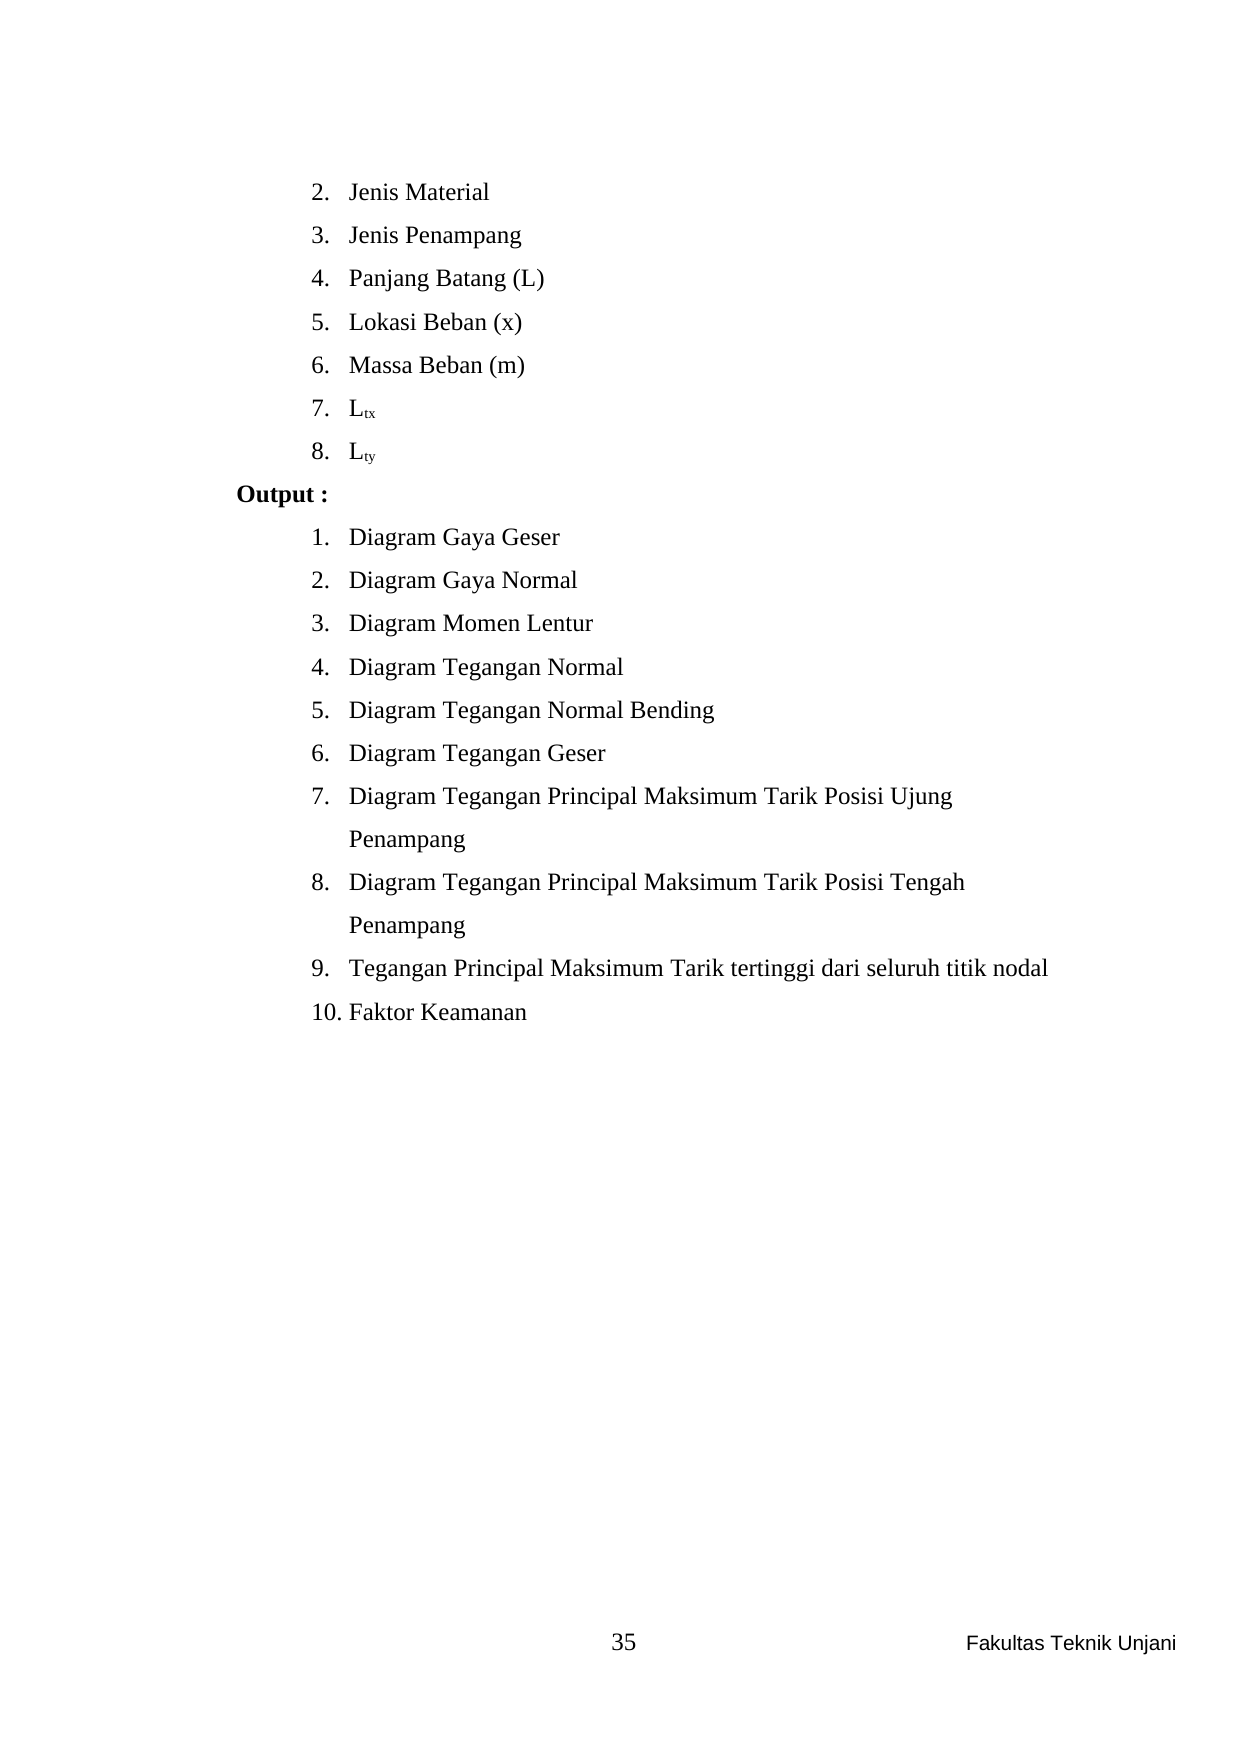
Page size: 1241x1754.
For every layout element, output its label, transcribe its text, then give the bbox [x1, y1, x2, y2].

text Output : [236, 479, 1063, 508]
list Lokasi Beban (x) [311, 307, 1063, 335]
list Jenis Penampang [311, 220, 1063, 249]
list Diagram Gaya Normal [311, 565, 1063, 594]
list Diagram Tegangan Normal Bending [311, 695, 1063, 723]
list Faktor Keamanan [311, 997, 1063, 1025]
list Diagram Tegangan Normal [311, 652, 1063, 680]
list Ltx [311, 393, 1063, 422]
list Tegangan Principal Maksimum Tarik tertinggi dari seluruh titik nodal [311, 953, 1063, 982]
list Jenis Material [311, 177, 1063, 206]
list Diagram Gaya Geser [311, 522, 1063, 551]
list Diagram Tegangan Geser [311, 738, 1063, 767]
list Diagram Tegangan Principal Maksimum Tarik Posisi Ujung Penampang [311, 781, 1063, 853]
list Lty [311, 436, 1063, 465]
list Diagram Tegangan Principal Maksimum Tarik Posisi Tengah Penampang [311, 867, 1063, 939]
list Panjang Batang (L) [311, 263, 1063, 292]
list Diagram Momen Lentur [311, 608, 1063, 637]
list Massa Beban (m) [311, 350, 1063, 378]
